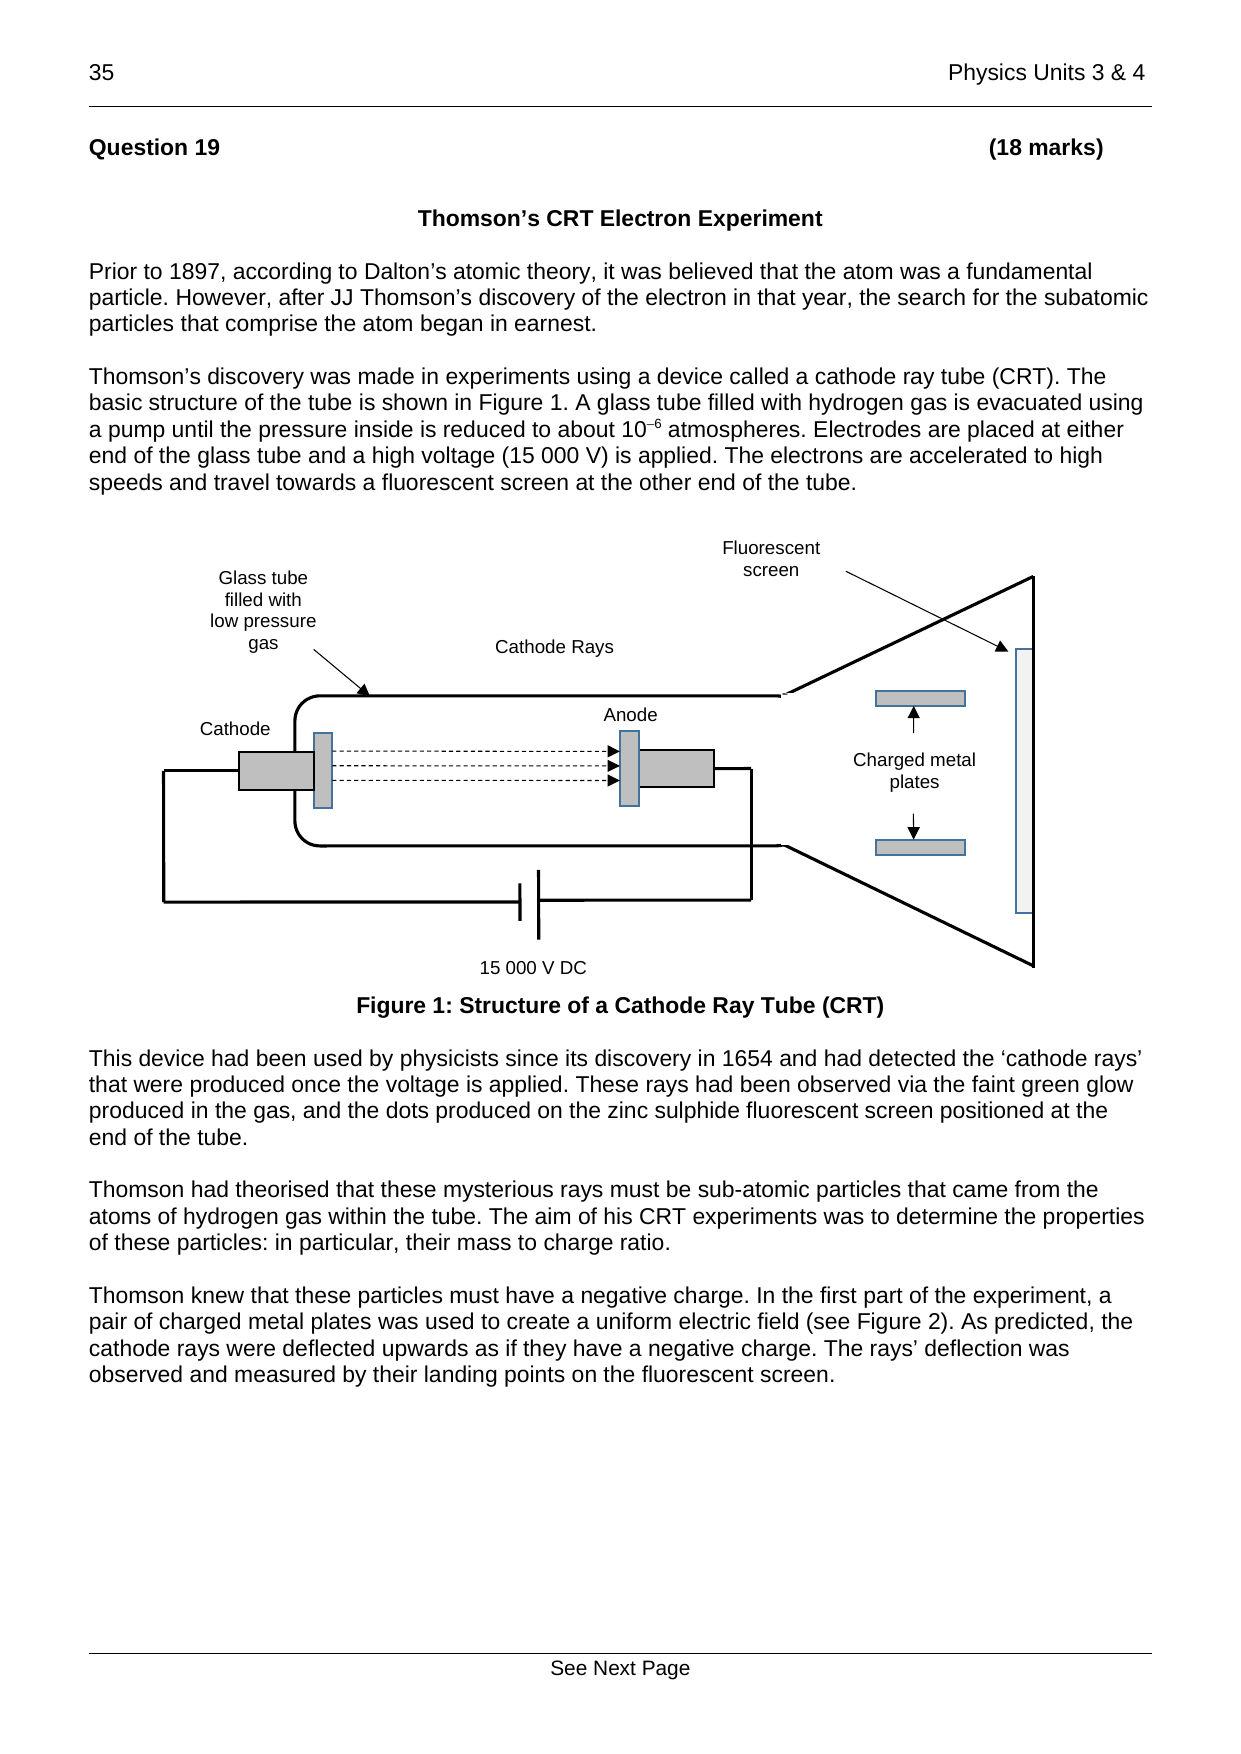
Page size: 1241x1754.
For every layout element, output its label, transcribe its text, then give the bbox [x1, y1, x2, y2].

text Thomson’s discovery was made in experiments using a device called a cathode ray tube (CRT). The basic structure of the tube is shown in Figure 1. A glass tube filled with hydrogen gas is evacuated using a pump until the pressure inside is reduced to about 10–6 atmospheres. Electrodes are placed at either end of the glass tube and a high voltage (15 000 V) is applied. The electrons are accelerated to high speeds and travel towards a fluorescent screen at the other end of the tube. [89, 363, 1152, 495]
text Prior to 1897, according to Dalton’s atomic theory, it was believed that the atom was a fundamental particle. However, after JJ Thomson’s discovery of the electron in that year, the search for the subatomic particles that comprise the atom began in earnest. [89, 258, 1152, 337]
text Figure 1: Structure of a Cathode Ray Tube (CRT) [89, 992, 1152, 1018]
text This device had been used by physicists since its discovery in 1654 and had detected the ‘cathode rays’ that were produced once the voltage is applied. These rays had been observed via the faint green glow produced in the gas, and the dots produced on the zinc sulphide fluorescent screen positioned at the end of the tube. [89, 1045, 1152, 1150]
text Thomson had theorised that these mysterious rays must be sub-atomic particles that came from the atoms of hydrogen gas within the tube. The aim of his CRT experiments was to determine the properties of these particles: in particular, their mass to charge ratio. [89, 1176, 1152, 1256]
text Question 19 (18 marks) [89, 133, 1152, 160]
text Thomson’s CRT Electron Experiment [89, 205, 1152, 231]
text Thomson knew that these particles must have a negative charge. In the first part of the experiment, a pair of charged metal plates was used to create a uniform electric field (see Figure 2). As predicted, the cathode rays were deflected upwards as if they have a negative charge. The rays’ deflection was observed and measured by their landing points on the fluorescent screen. [89, 1282, 1152, 1387]
